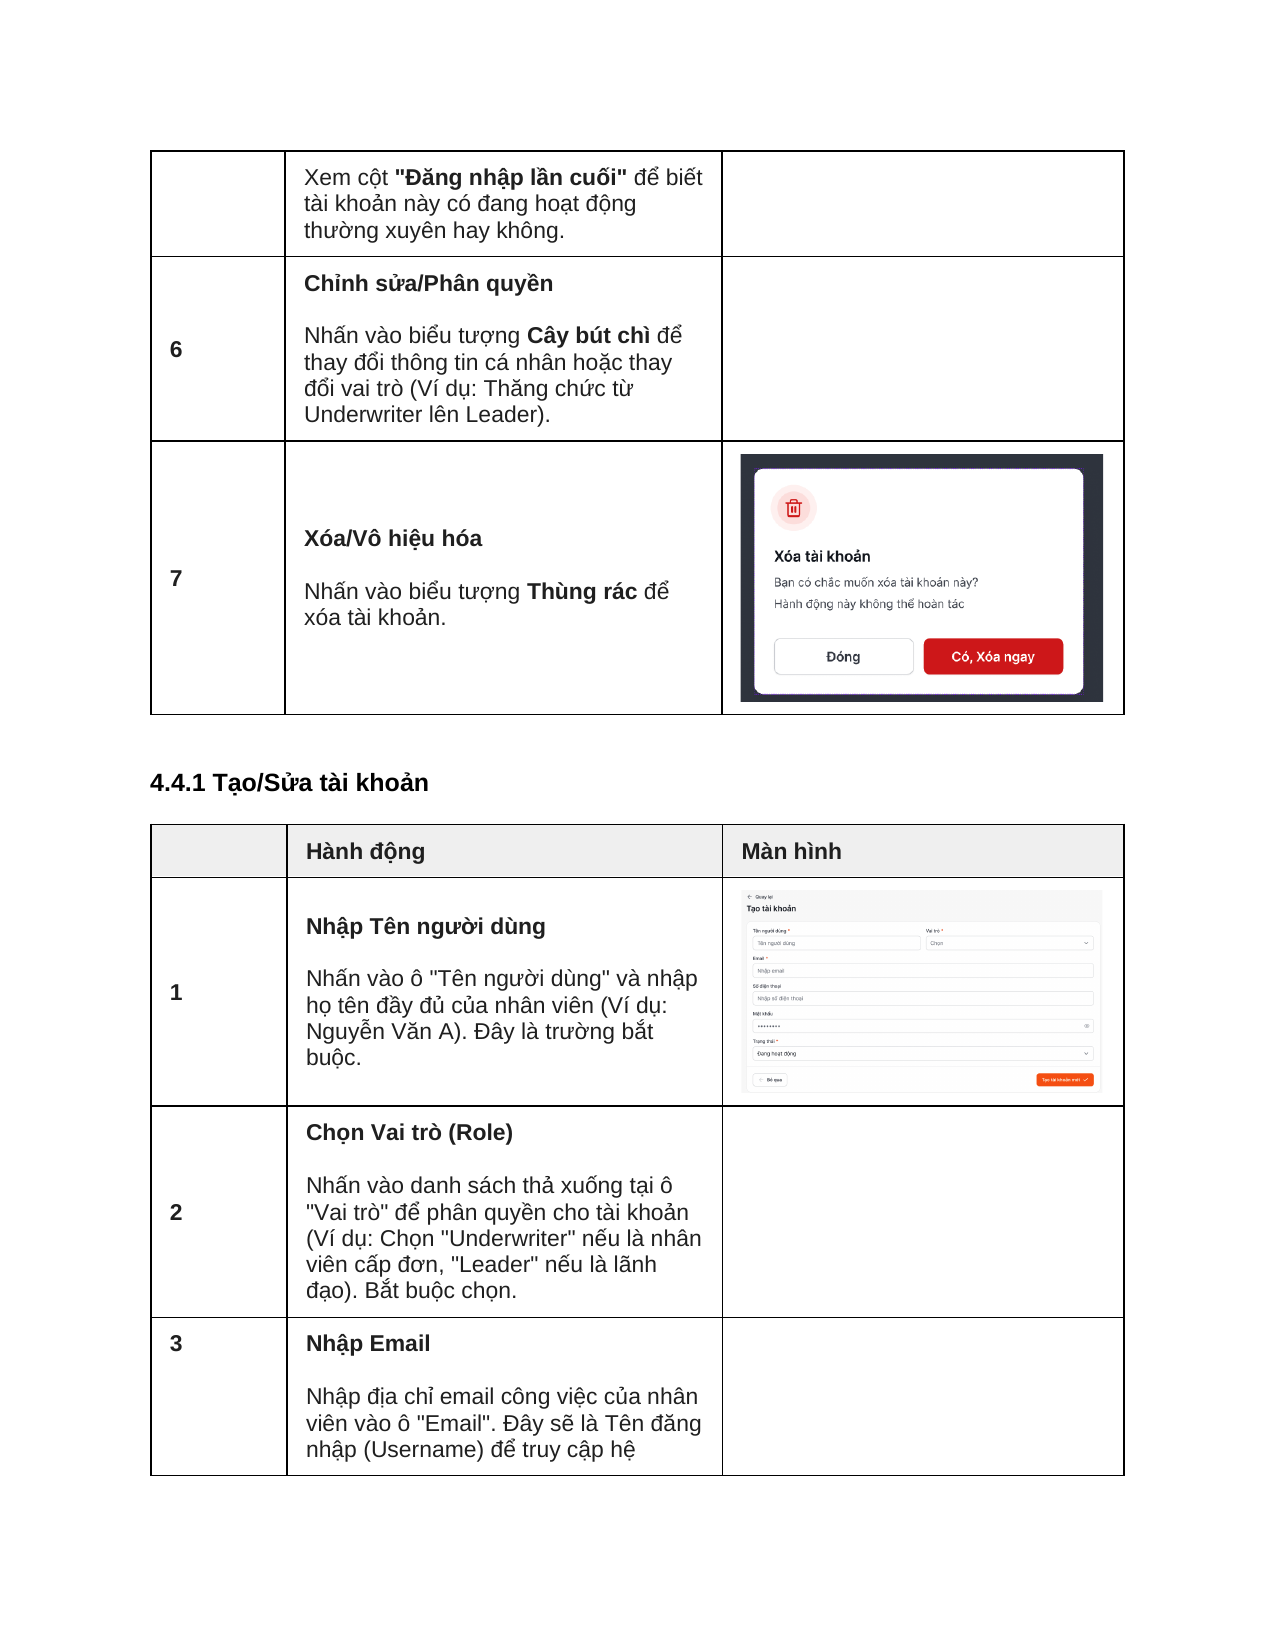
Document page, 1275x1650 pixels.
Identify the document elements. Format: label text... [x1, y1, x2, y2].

table_cell 6 [152, 257, 284, 440]
table_cell Chỉnh sửa/Phân quyền Nhấn vào biểu tượng Cây bút chì để thay đổi thông tin cá nhân hoặc thay đổi vai trò (Ví dụ: Thăng chức từ Underwriter lên Leader). [286, 257, 721, 440]
table_cell 3 [152, 1318, 286, 1475]
table_cell [723, 442, 1123, 714]
picture [740, 454, 1104, 702]
table_cell 1 [152, 878, 286, 1105]
table_cell 7 [152, 442, 284, 714]
table_cell 2 [152, 1107, 286, 1316]
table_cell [288, 1318, 722, 1475]
table_cell [723, 1318, 1123, 1475]
table_cell Nhập Tên người dùng Nhấn vào ô "Tên người dùng" và nhập họ tên đầy đủ của nhân viên (Ví dụ: Nguyễn Văn A). Đây là trường bắt buộc. [288, 878, 722, 1105]
subtitle 4.4.1 Tạo/Sửa tài khoản [150, 768, 1125, 797]
table_cell Xóa/Vô hiệu hóa Nhấn vào biểu tượng Thùng rác để xóa tài khoản. [286, 442, 721, 714]
table_cell [723, 257, 1123, 440]
table_cell Chọn Vai trò (Role) Nhấn vào danh sách thả xuống tại ô "Vai trò" để phân quyền cho tài khoản (Ví dụ: Chọn "Underwriter" nếu là nhân viên cấp đơn, "Leader" nếu là lãnh đạo). Bắt buộc chọn. [288, 1107, 722, 1316]
table_header [152, 825, 286, 876]
table_cell 5 [152, 152, 284, 256]
table_header Hành động [288, 825, 722, 876]
table_cell [723, 1107, 1123, 1316]
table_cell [286, 152, 721, 256]
table_cell [723, 878, 1123, 1105]
table_header Màn hình [723, 825, 1123, 876]
table_cell [723, 152, 1123, 256]
picture [741, 890, 1103, 1093]
